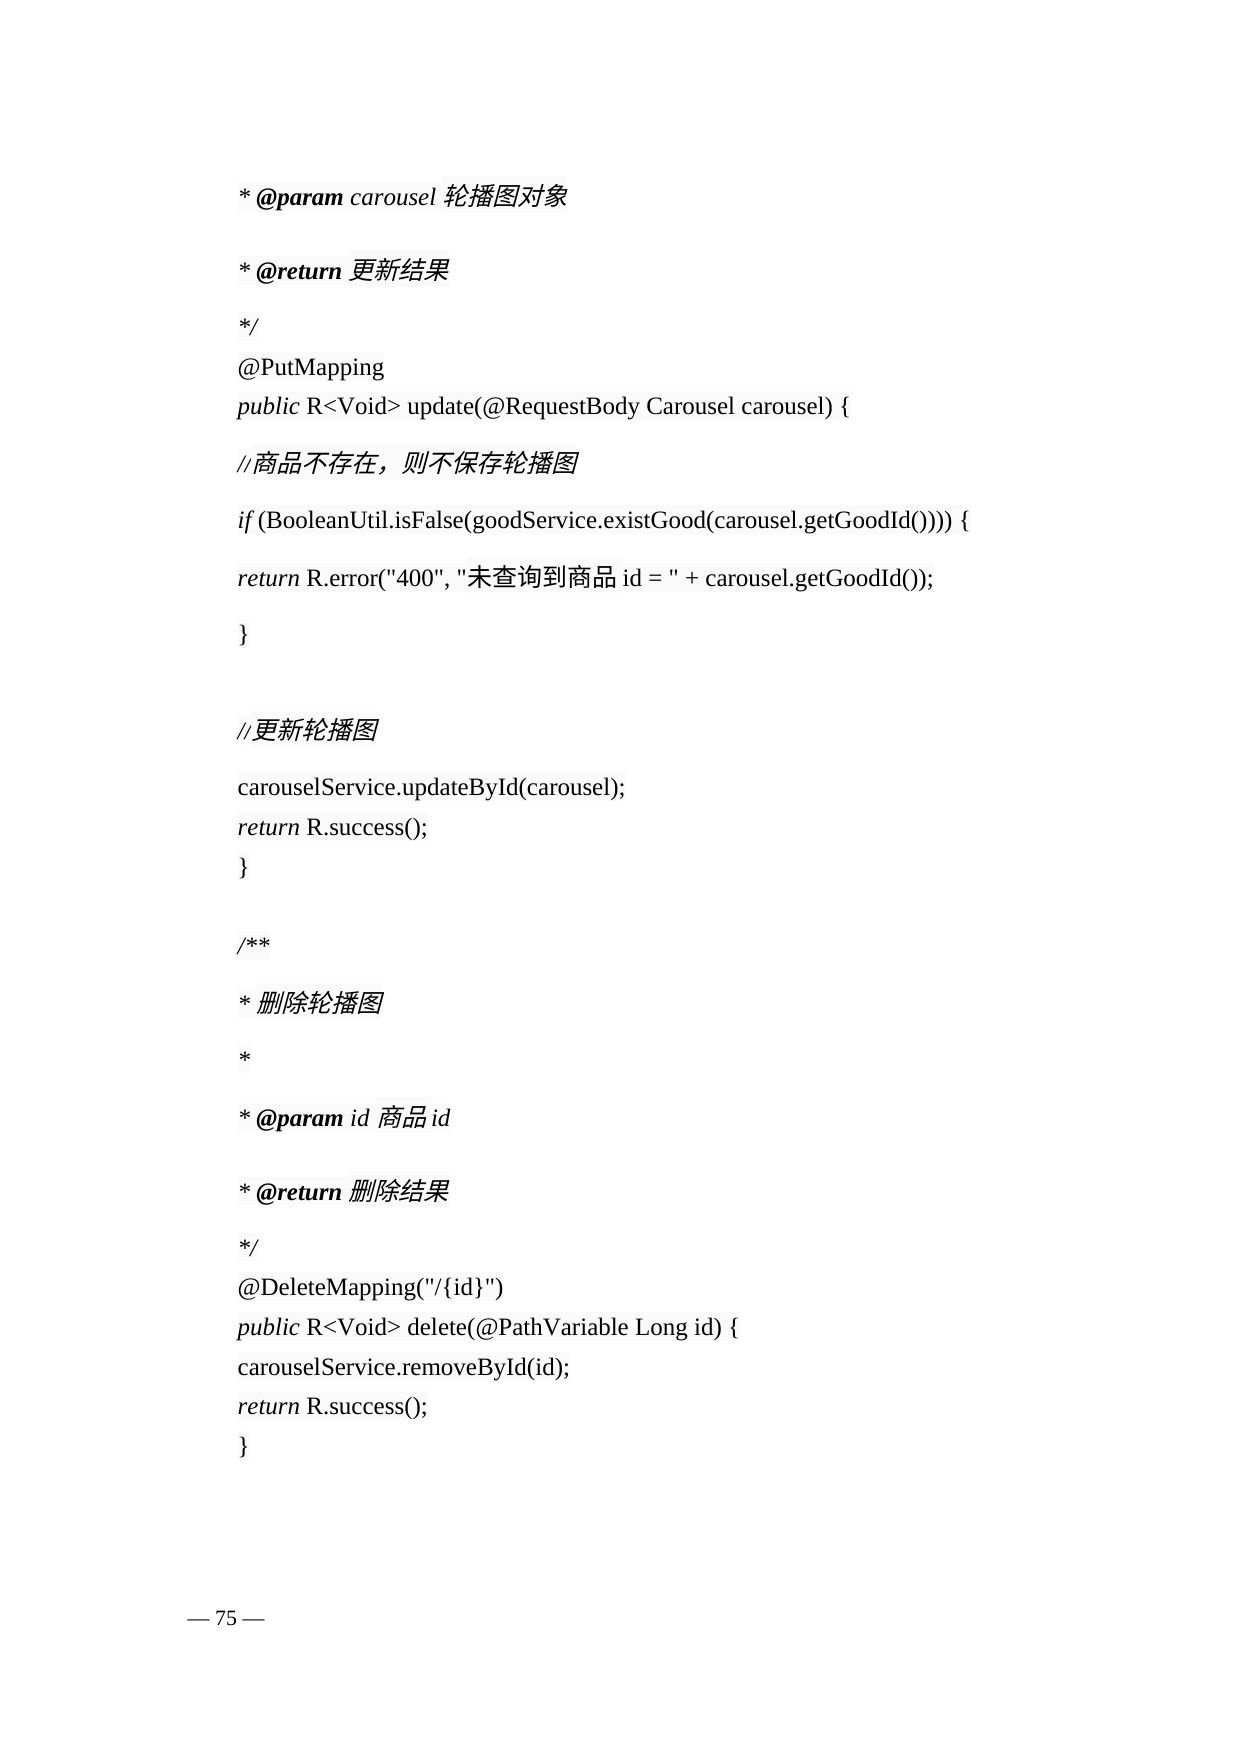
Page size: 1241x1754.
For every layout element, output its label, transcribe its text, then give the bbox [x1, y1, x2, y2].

text //商品不存在，则不保存轮播图 [187, 429, 1053, 494]
text @DeleteMapping("/{id}") [187, 1270, 1053, 1303]
text public R<Void> update(@RequestBody Carousel carousel) { [187, 389, 1053, 422]
text //更新轮播图 [187, 696, 1053, 761]
text carouselService.updateById(carousel); [187, 770, 1053, 803]
text * @return 删除结果 [187, 1157, 1053, 1222]
text } [187, 617, 1053, 649]
text @PutMapping [187, 350, 1053, 382]
text public R<Void> delete(@PathVariable Long id) { [187, 1310, 1053, 1343]
text * @param carousel 轮播图对象 [187, 162, 1053, 227]
text * [187, 1043, 1053, 1075]
text return R.success(); [187, 1389, 1053, 1422]
text * 删除轮播图 [187, 969, 1053, 1034]
text return R.success(); [187, 810, 1053, 843]
text carouselService.removeById(id); [187, 1350, 1053, 1382]
text */ [187, 310, 1053, 343]
text } [187, 850, 1053, 882]
text /** [187, 929, 1053, 962]
text return R.error("400", "未查询到商品 id = " + carousel.getGoodId()); [187, 543, 1053, 608]
text */ [187, 1231, 1053, 1263]
text } [187, 1429, 1053, 1462]
text * @param id 商品id [187, 1083, 1053, 1148]
text * @return 更新结果 [187, 236, 1053, 301]
text if (BooleanUtil.isFalse(goodService.existGood(carousel.getGoodId()))) { [187, 503, 1053, 536]
